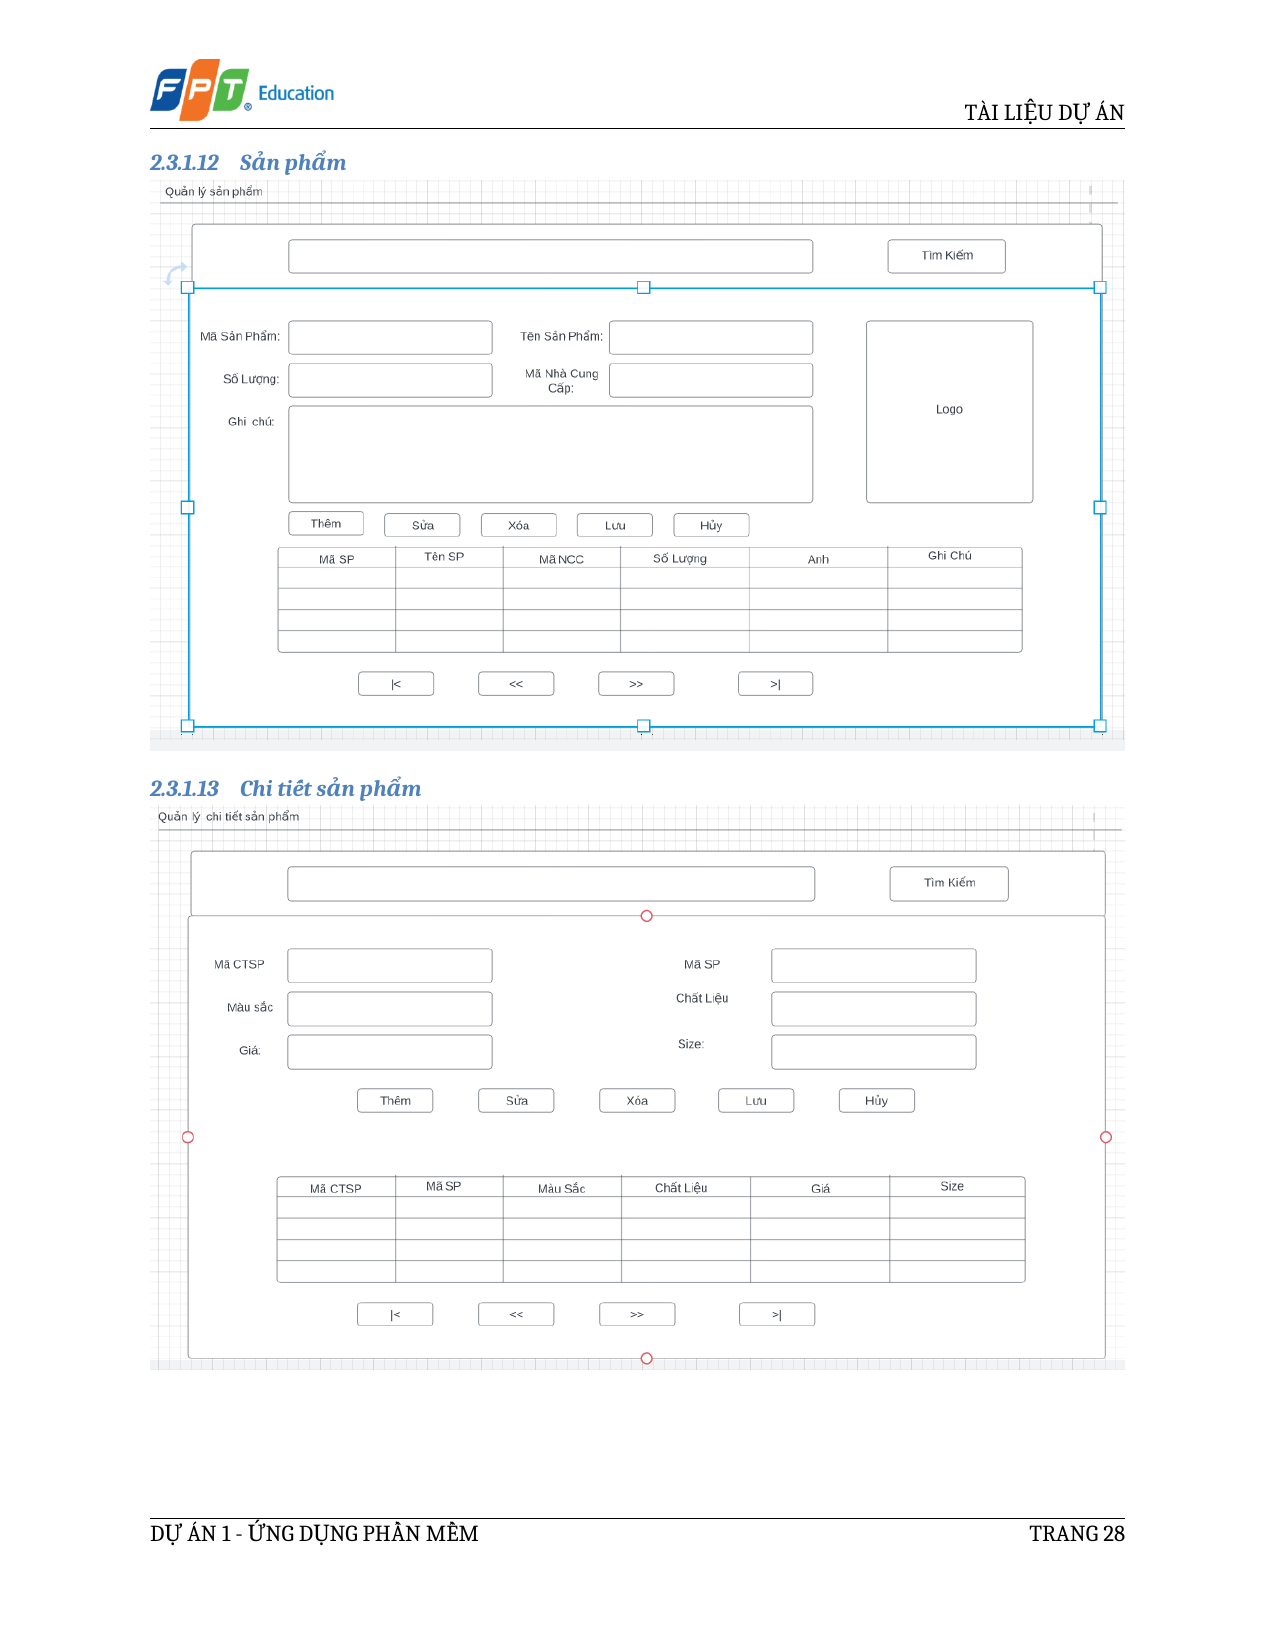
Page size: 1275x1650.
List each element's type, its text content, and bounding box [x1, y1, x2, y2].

subtitle Sản phẩm [150, 150, 1125, 176]
picture [150, 805, 1125, 1370]
picture [150, 180, 1125, 751]
subtitle Chi tiết sản phẩm [150, 776, 1125, 802]
picture [150, 59, 336, 121]
